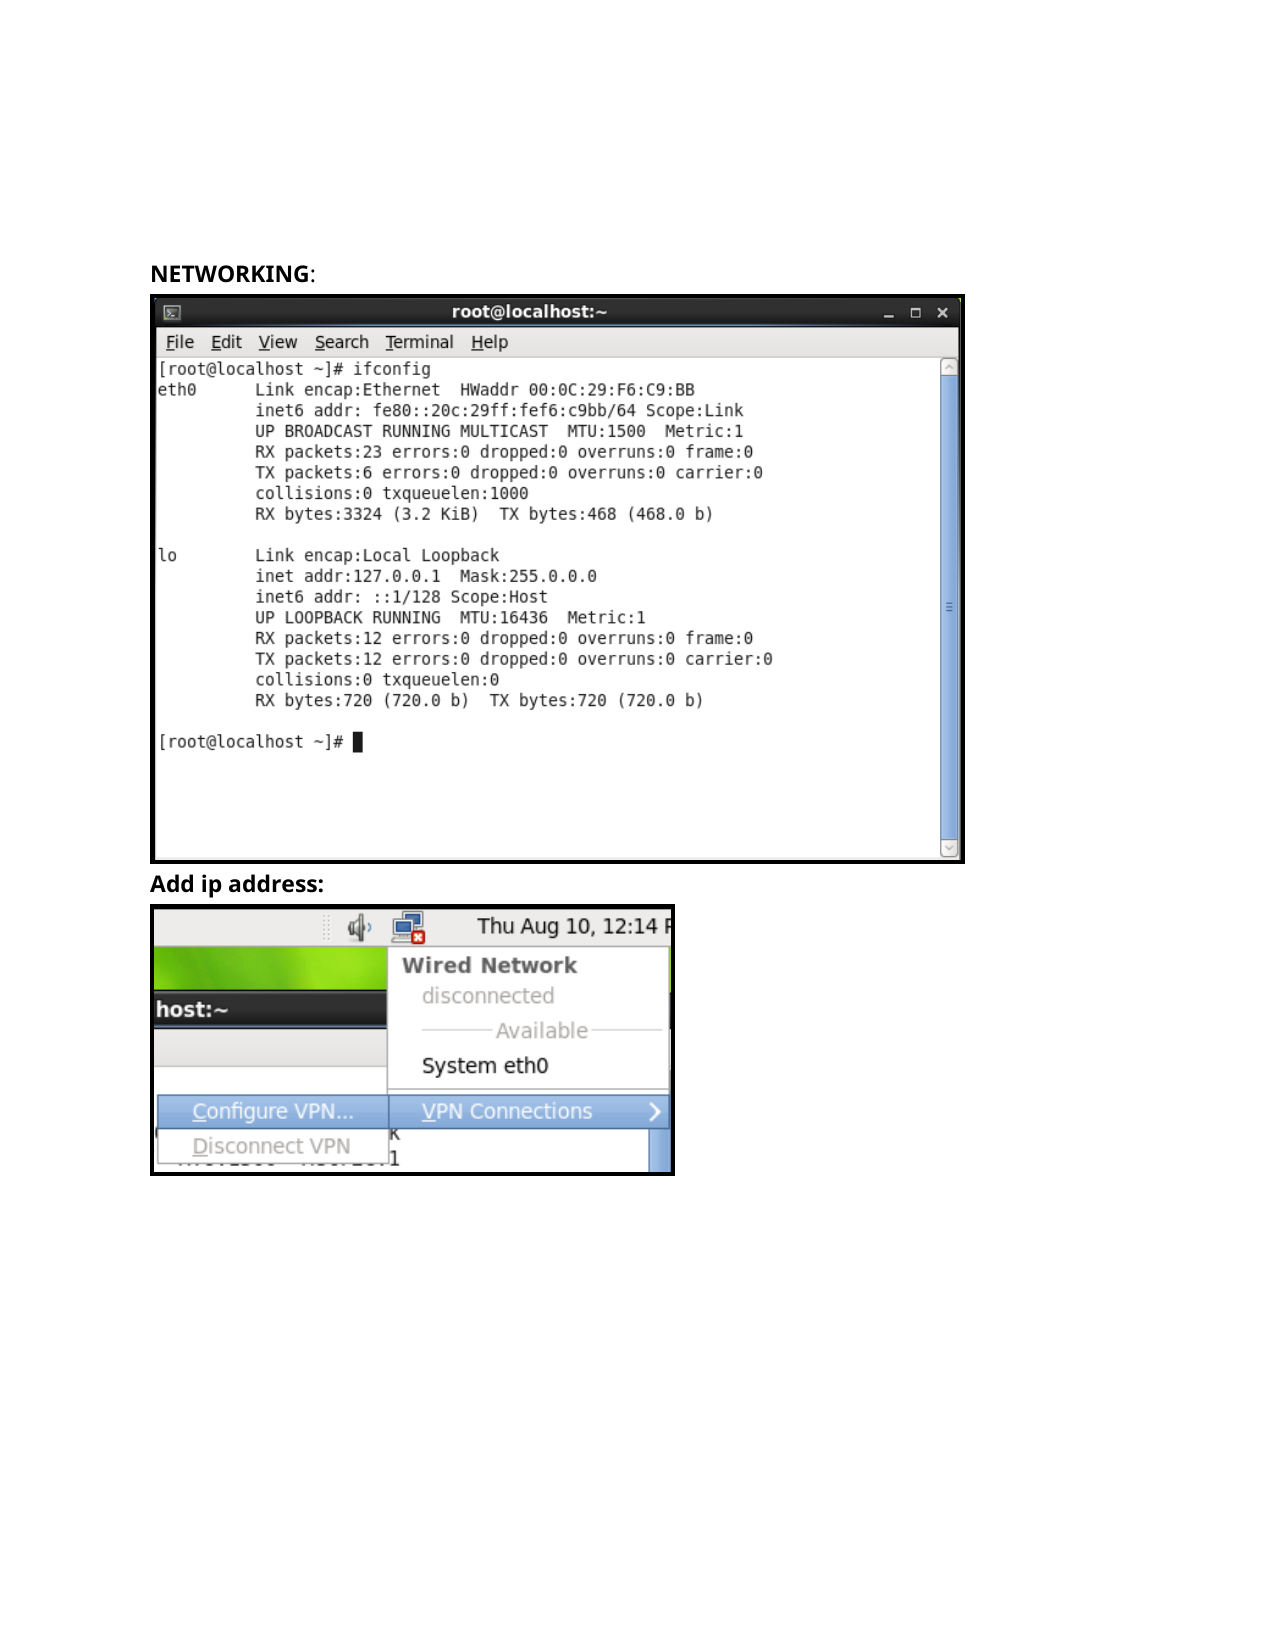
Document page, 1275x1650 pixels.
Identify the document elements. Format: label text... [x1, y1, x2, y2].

picture [154, 298, 961, 860]
picture [154, 908, 671, 1172]
text Add ip address: [150, 868, 1125, 899]
text NETWORKING: [150, 258, 1125, 289]
